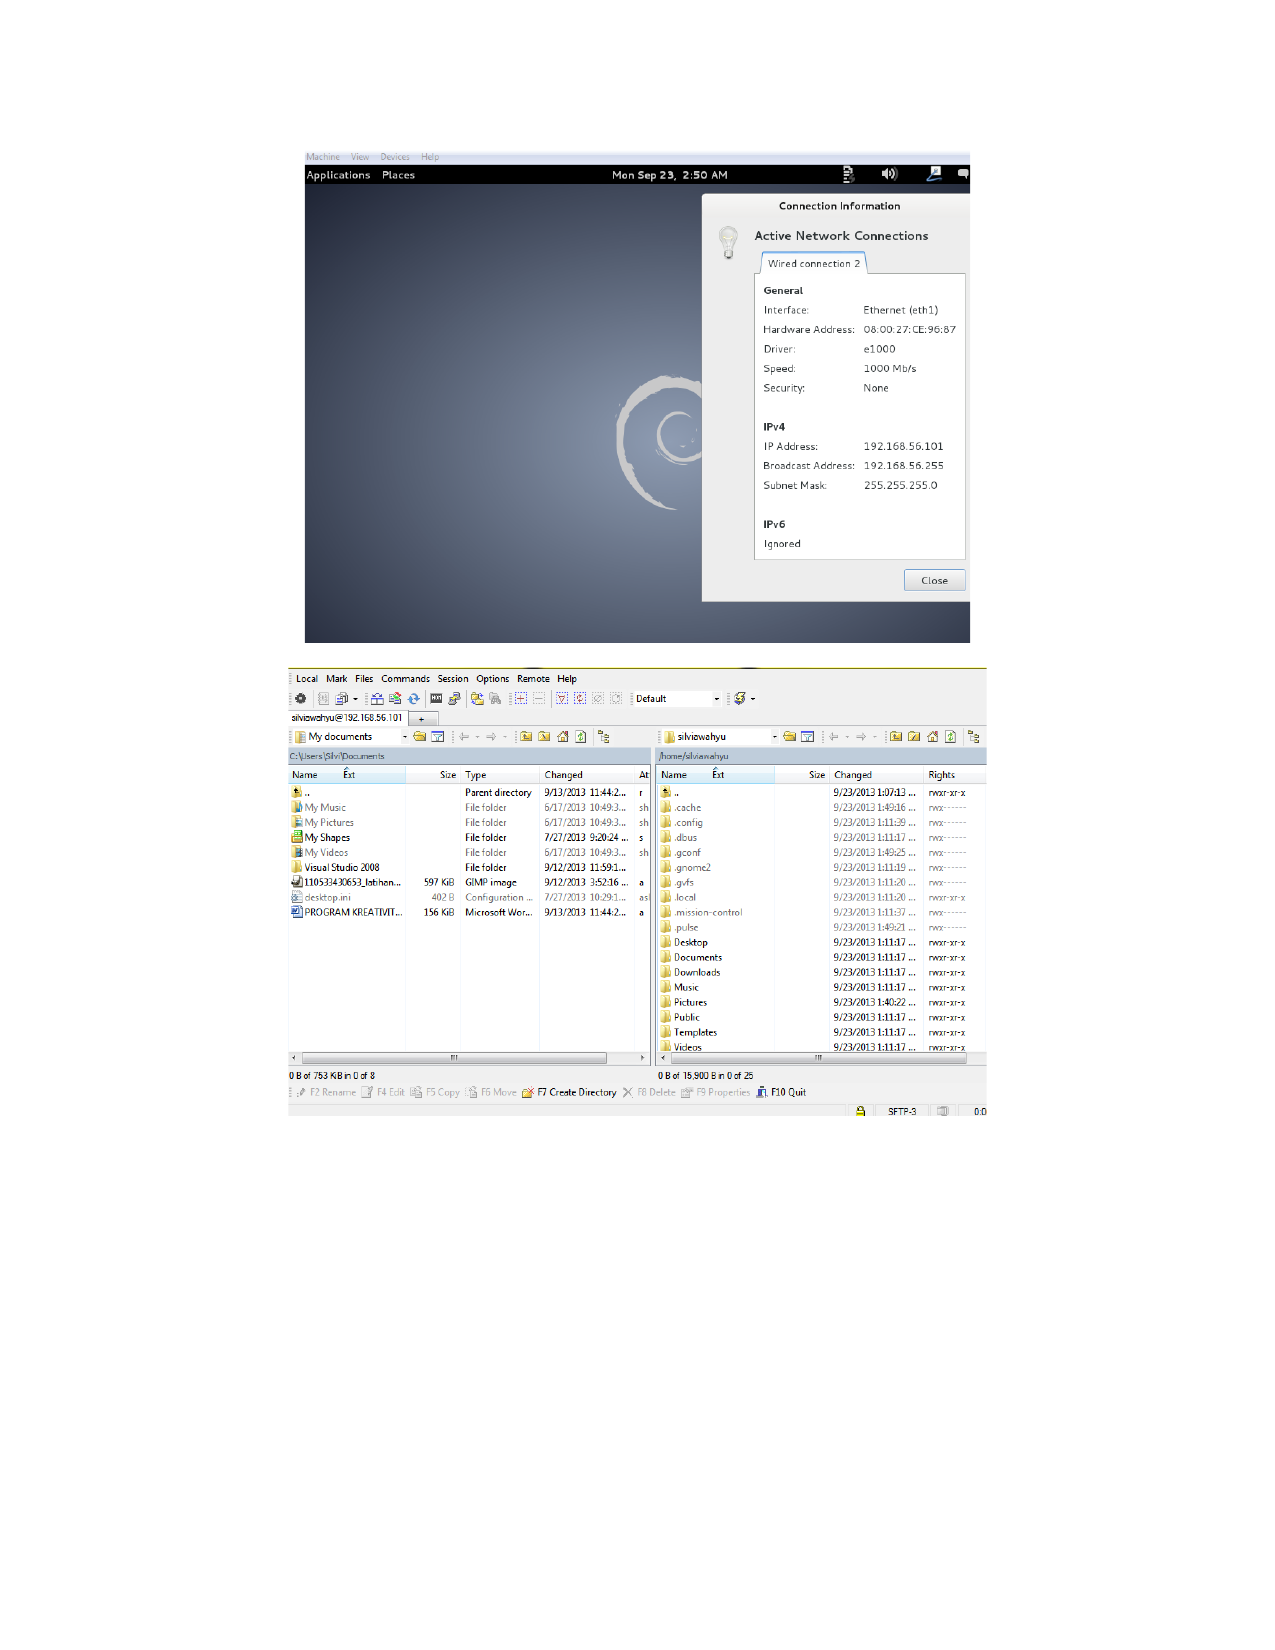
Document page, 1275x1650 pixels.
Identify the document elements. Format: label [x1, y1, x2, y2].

picture [288, 667, 987, 1116]
picture [304, 150, 971, 643]
